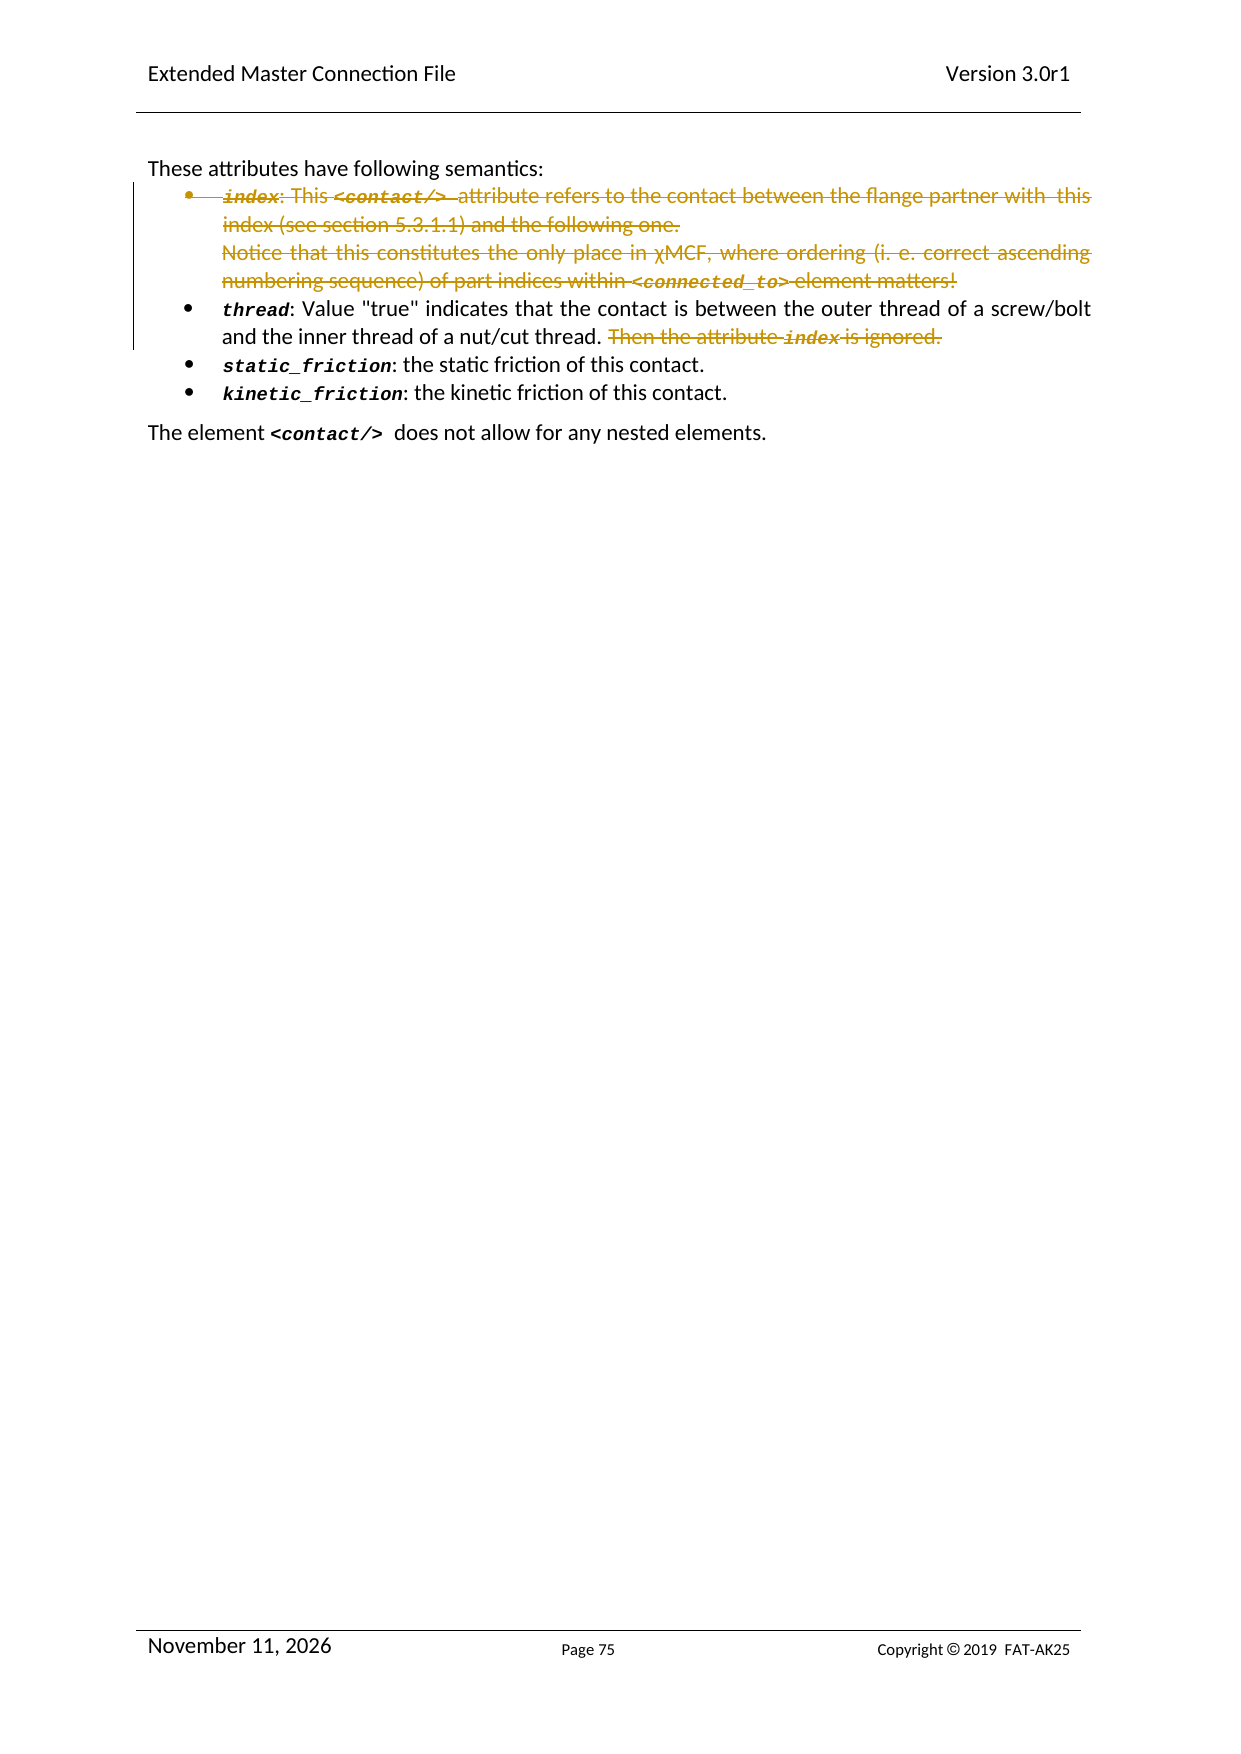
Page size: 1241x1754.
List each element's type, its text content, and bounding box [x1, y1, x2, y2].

list kinetic_friction: the kinetic friction of this contact. [185, 378, 1092, 406]
list thread: Value "true" indicates that the contact is between the outer thread of a screw/bolt and the inner thread of a nut/cut thread. [184, 294, 1092, 350]
list static_friction: the static friction of this contact. [185, 350, 1092, 378]
text These attributes have following semantics: [148, 154, 1092, 182]
text The element <contact/> does not allow for any nested elements. [148, 418, 1092, 446]
